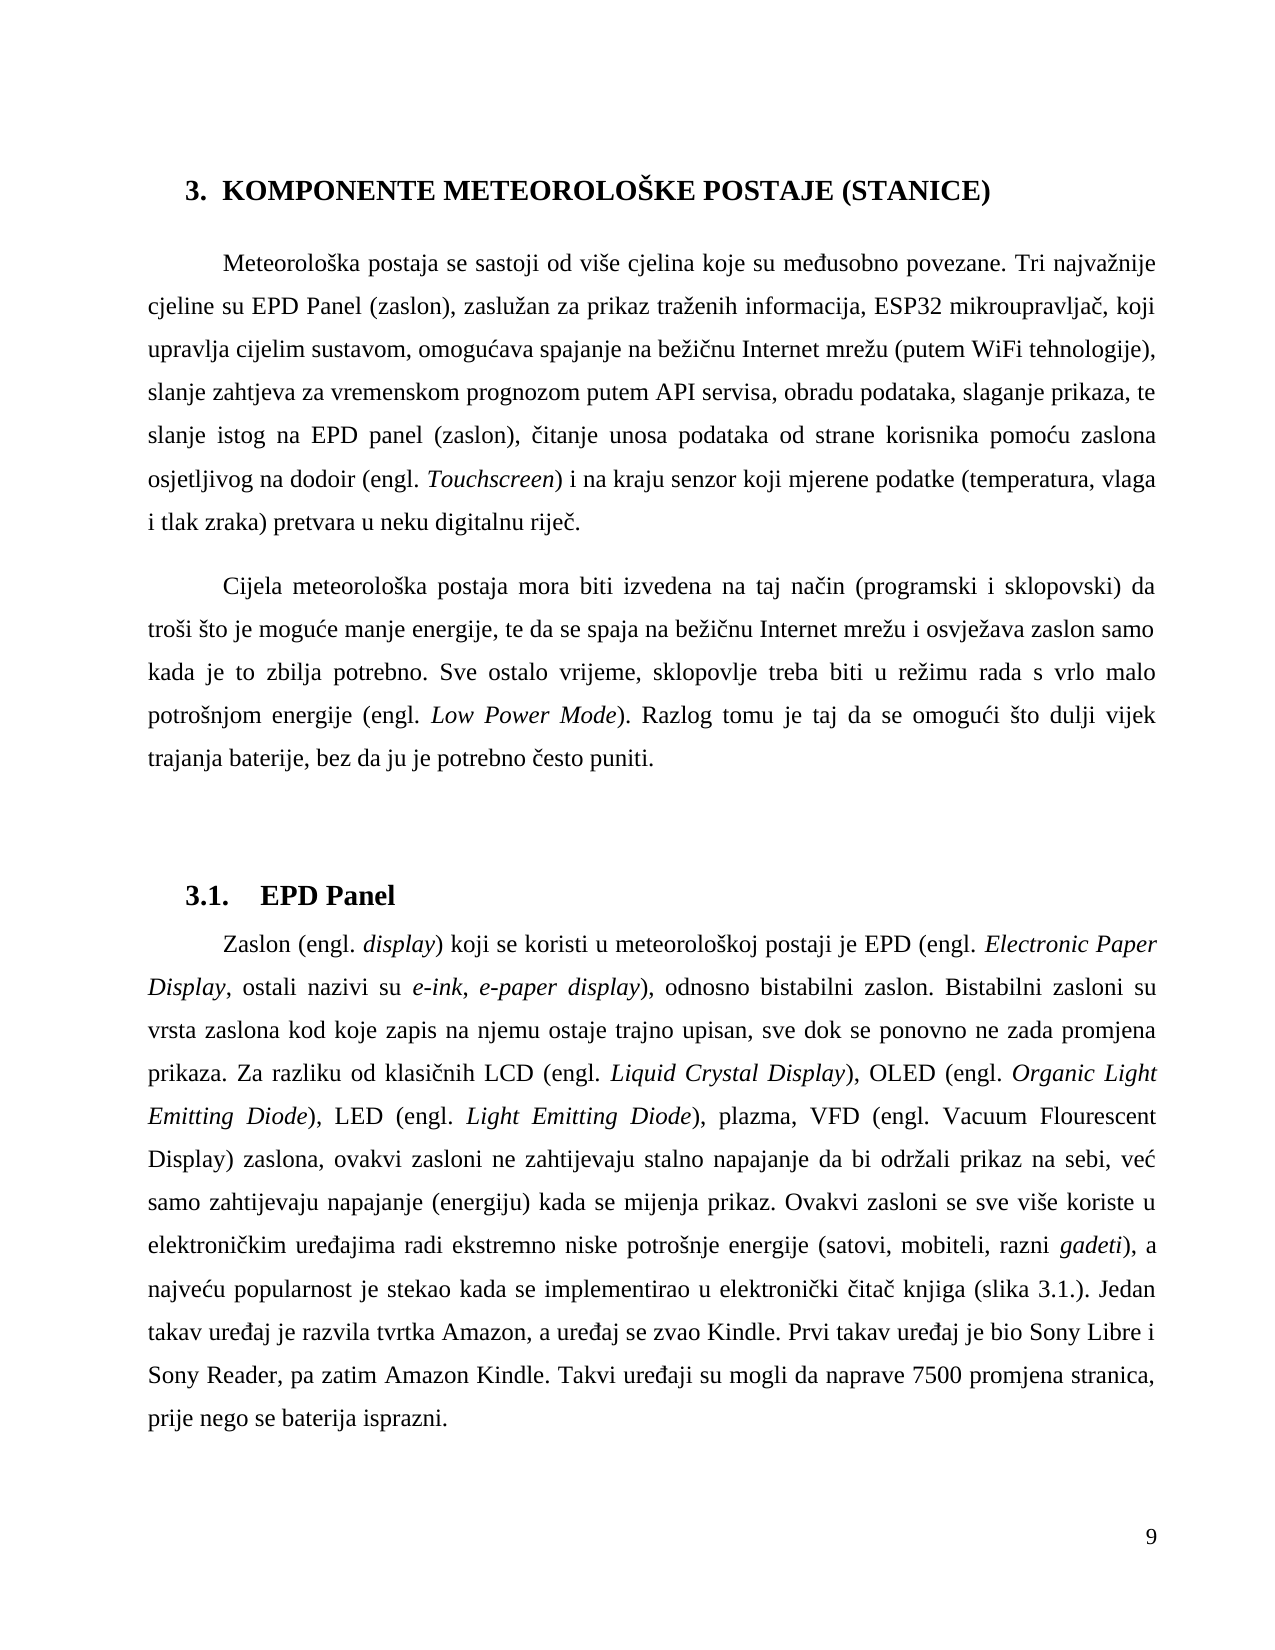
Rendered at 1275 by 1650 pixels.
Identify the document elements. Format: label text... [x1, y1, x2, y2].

text Cijela meteorološka postaja mora biti izvedena na taj način (programski i sklopovski) da troši što je moguće manje energije, te da se spaja na bežičnu Internet mrežu i osvježava zaslon samo kada je to zbilja potrebno. Sve ostalo vrijeme, sklopovlje treba biti u režimu rada s vrlo malo potrošnjom energije (engl. Low Power Mode). Razlog tomu je taj da se omogući što dulji vijek trajanja baterije, bez da ju je potrebno često puniti. [148, 571, 1157, 772]
text Meteorološka postaja se sastoji od više cjelina koje su međusobno povezane. Tri najvažnije cjeline su EPD Panel (zaslon), zaslužan za prikaz traženih informacija, ESP32 mikroupravljač, koji upravlja cijelim sustavom, omogućava spajanje na bežičnu Internet mrežu (putem WiFi tehnologije), slanje zahtjeva za vremenskom prognozom putem API servisa, obradu podataka, slaganje prikaza, te slanje istog na EPD panel (zaslon), čitanje unosa podataka od strane korisnika pomoću zaslona osjetljivog na dodoir (engl. Touchscreen) i na kraju senzor koji mjerene podatke (temperatura, vlaga i tlak zraka) pretvara u neku digitalnu riječ. [148, 248, 1157, 536]
subtitle KOMPONENTE METEOROLOŠKE POSTAJE (STANICE) [185, 173, 1157, 206]
subtitle EPD Panel [185, 878, 1157, 912]
text Zaslon (engl. display) koji se koristi u meteorološkoj postaji je EPD (engl. Electronic Paper Display, ostali nazivi su e-ink, e-paper display), odnosno bistabilni zaslon. Bistabilni zasloni su vrsta zaslona kod koje zapis na njemu ostaje trajno upisan, sve dok se ponovno ne zada promjena prikaza. Za razliku od klasičnih LCD (engl. Liquid Crystal Display), OLED (engl. Organic Light Emitting Diode), LED (engl. Light Emitting Diode), plazma, VFD (engl. Vacuum Flourescent Display) zaslona, ovakvi zasloni ne zahtijevaju stalno napajanje da bi održali prikaz na sebi, već samo zahtijevaju napajanje (energiju) kada se mijenja prikaz. Ovakvi zasloni se sve više koriste u elektroničkim uređajima radi ekstremno niske potrošnje energije (satovi, mobiteli, razni gadeti), a najveću popularnost je stekao kada se implementirao u elektronički čitač knjiga (slika 3.1.). Jedan takav uređaj je razvila tvrtka Amazon, a uređaj se zvao Kindle. Prvi takav uređaj je bio Sony Libre i Sony Reader, pa zatim Amazon Kindle. Takvi uređaji su mogli da naprave 7500 promjena stranica, prije nego se baterija isprazni. [148, 929, 1157, 1432]
